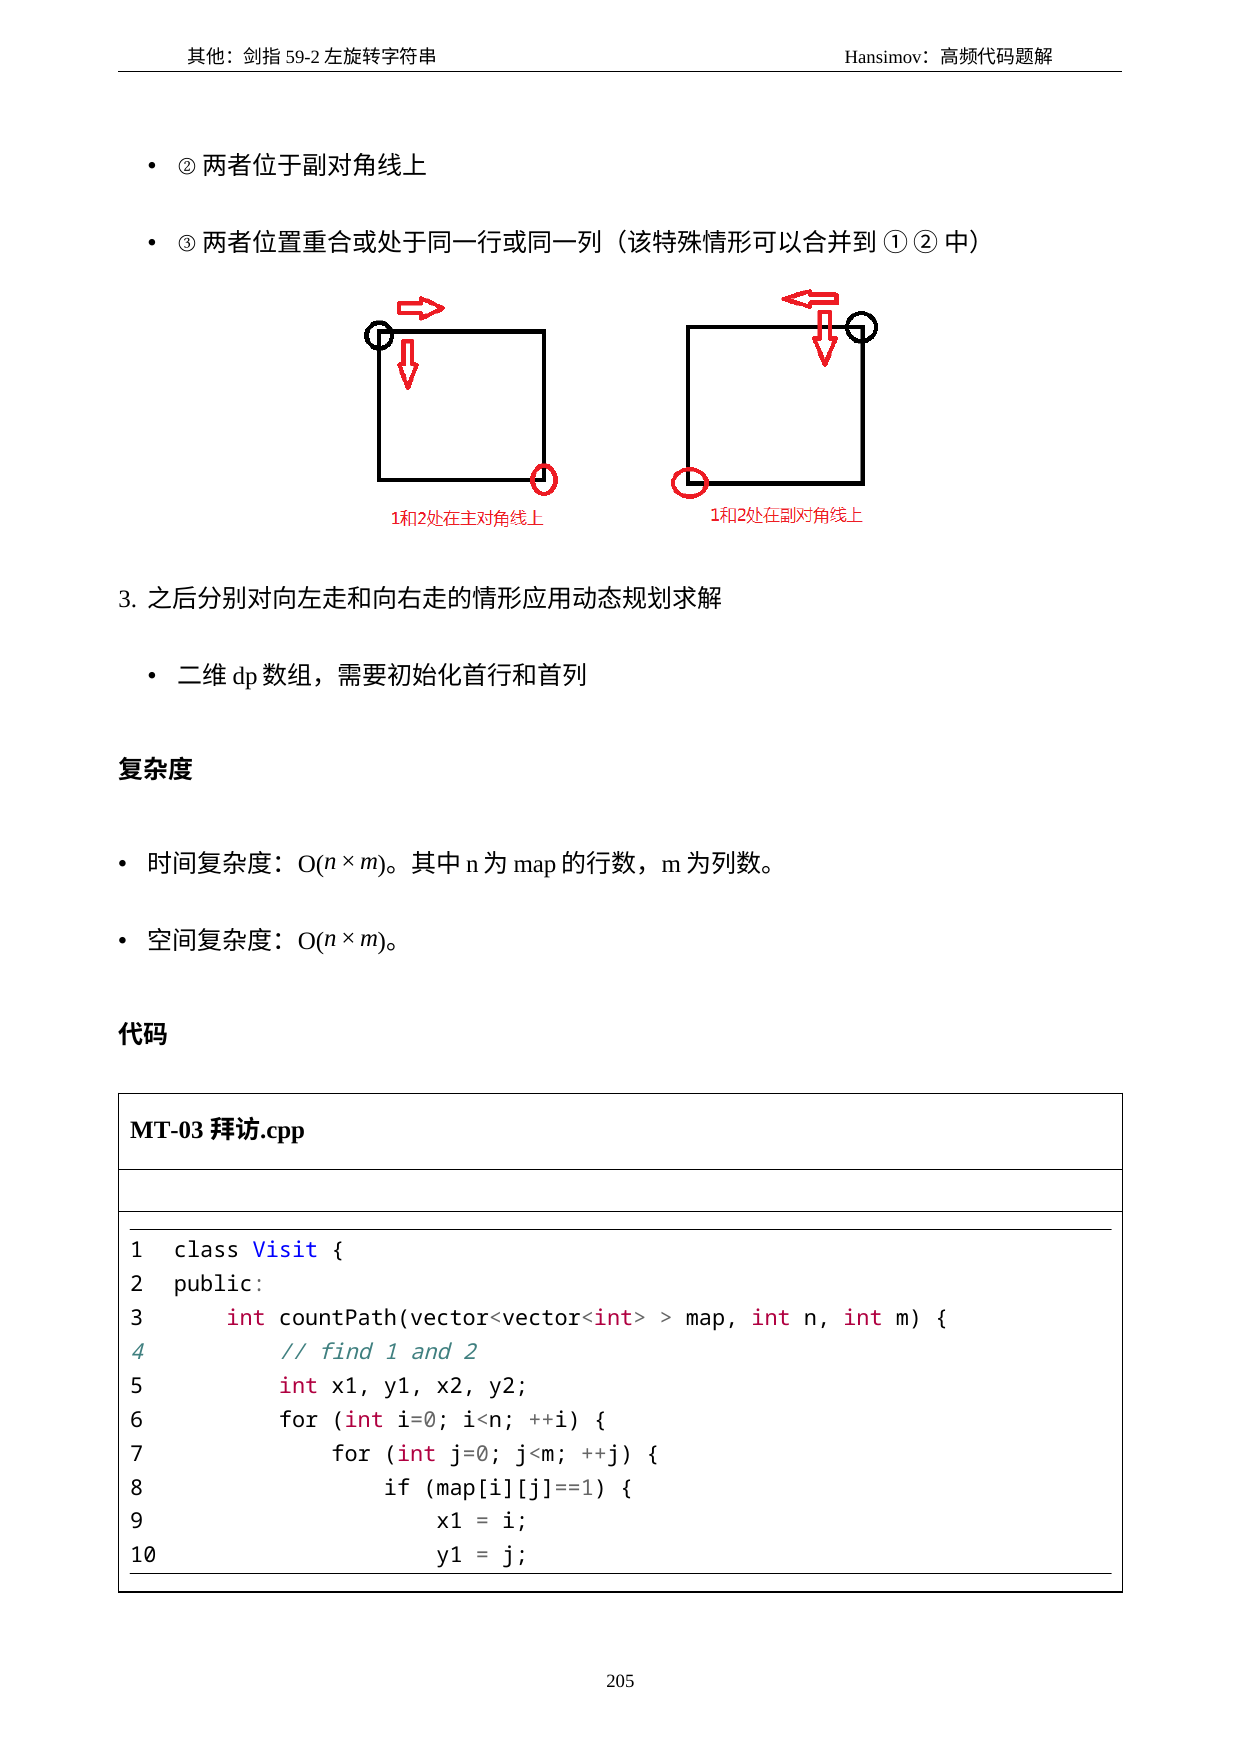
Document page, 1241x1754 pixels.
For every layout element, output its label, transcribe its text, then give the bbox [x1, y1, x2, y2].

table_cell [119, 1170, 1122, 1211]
picture [349, 283, 891, 540]
text 时间复杂度：O()。其中n为map的行数，m为列数。 [118, 828, 1122, 896]
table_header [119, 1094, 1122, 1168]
list 之后分别对向左走和向右走的情形应用动态规划求解 [118, 563, 1122, 631]
text ③ 两者位置重合或处于同一行或同一列（该特殊情形可以合并到 ① ② 中） [148, 207, 1122, 275]
subtitle 代码 [118, 998, 1097, 1066]
text ② 两者位于副对角线上 [148, 130, 1122, 198]
subtitle 复杂度 [118, 734, 1097, 802]
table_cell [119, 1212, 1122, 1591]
text 二维dp数组，需要初始化首行和首列 [148, 640, 1122, 708]
text 空间复杂度：O()。 [118, 904, 1122, 972]
